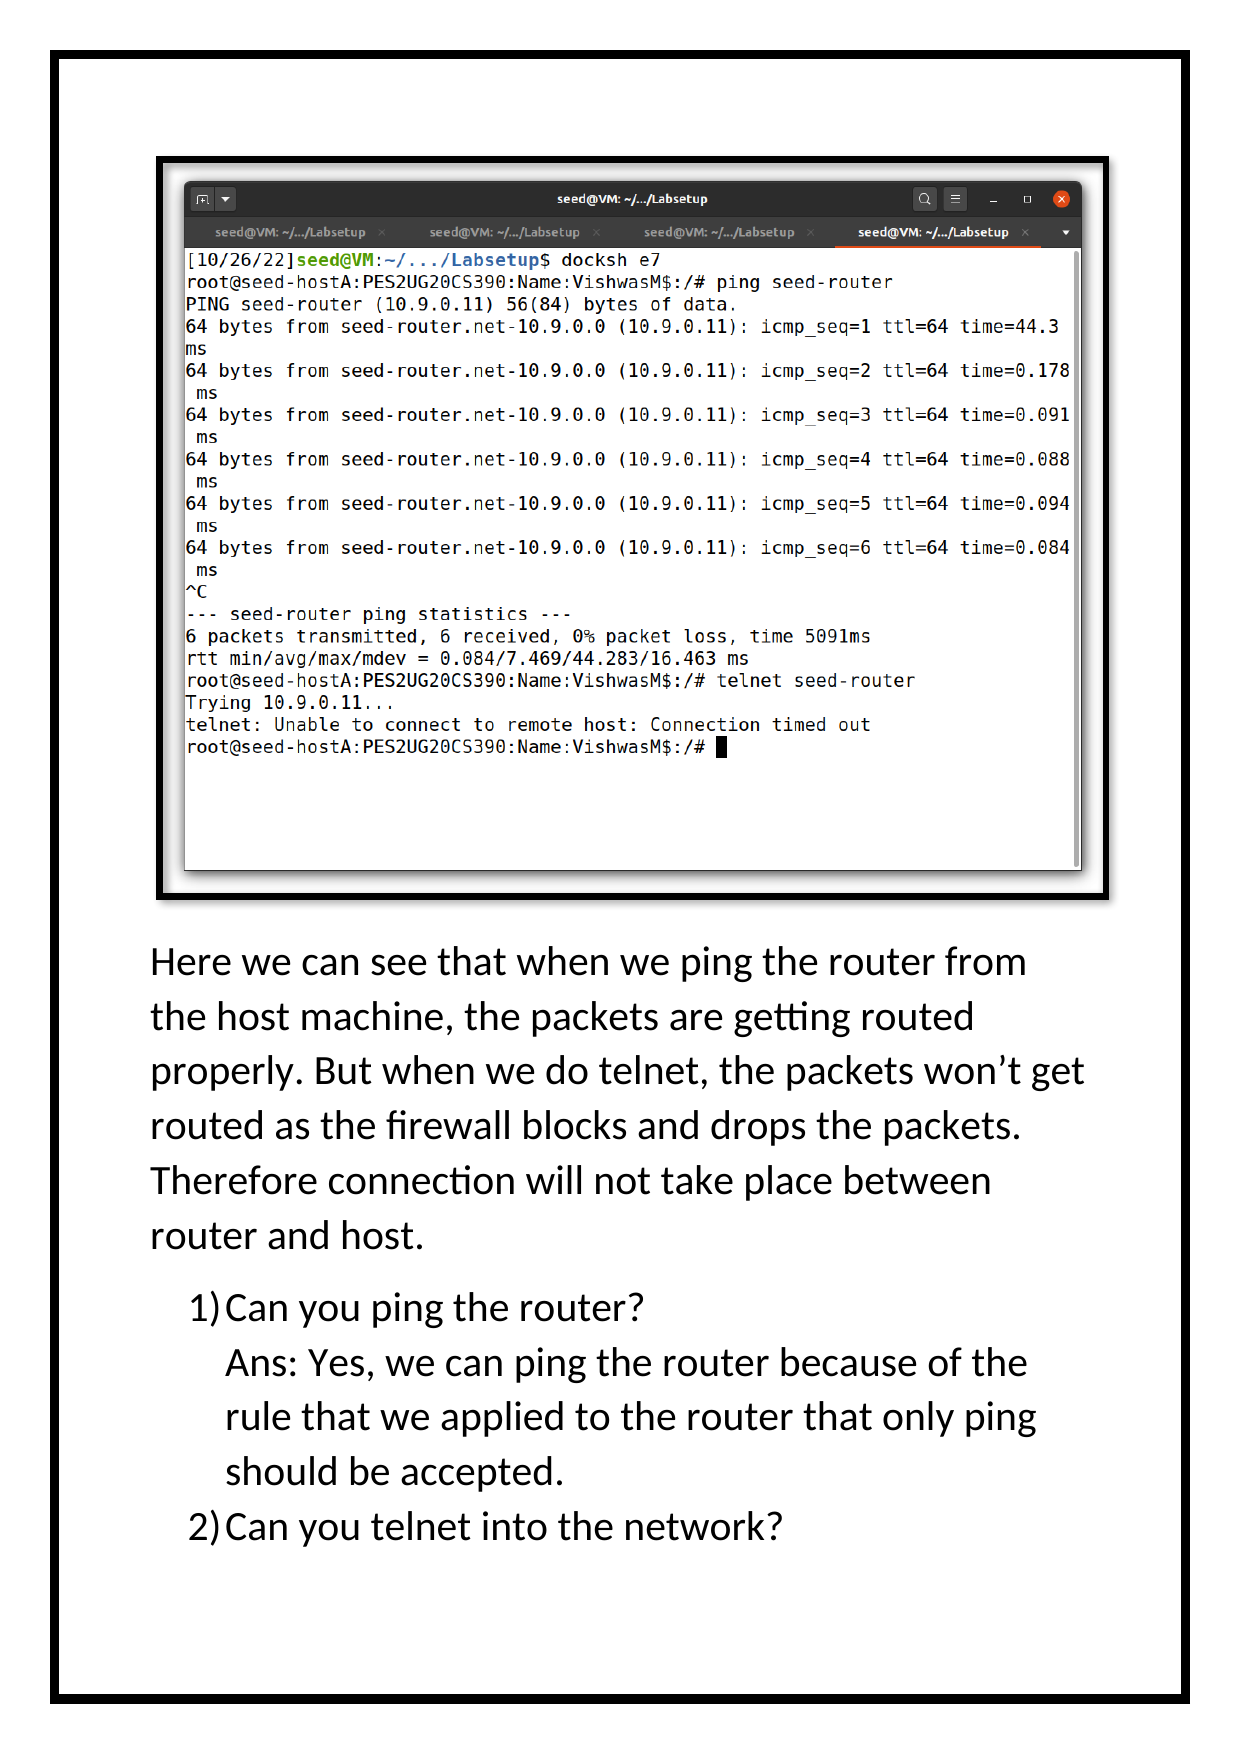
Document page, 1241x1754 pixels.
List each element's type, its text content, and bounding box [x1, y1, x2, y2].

picture [163, 163, 1103, 893]
list Can you ping the router? [187, 1281, 1090, 1331]
list Can you telnet into the network? [187, 1500, 1090, 1551]
list Ans: Yes, we can ping the router because of the rule that we applied to the router that only ping should be accepted. [225, 1336, 1090, 1496]
text Here we can see that when we ping the router from the host machine, the packets are getting routed properly. But when we do telnet, the packets won’t get routed as the firewall blocks and drops the packets. Therefore connection will not take place between router and host. [150, 934, 1090, 1260]
